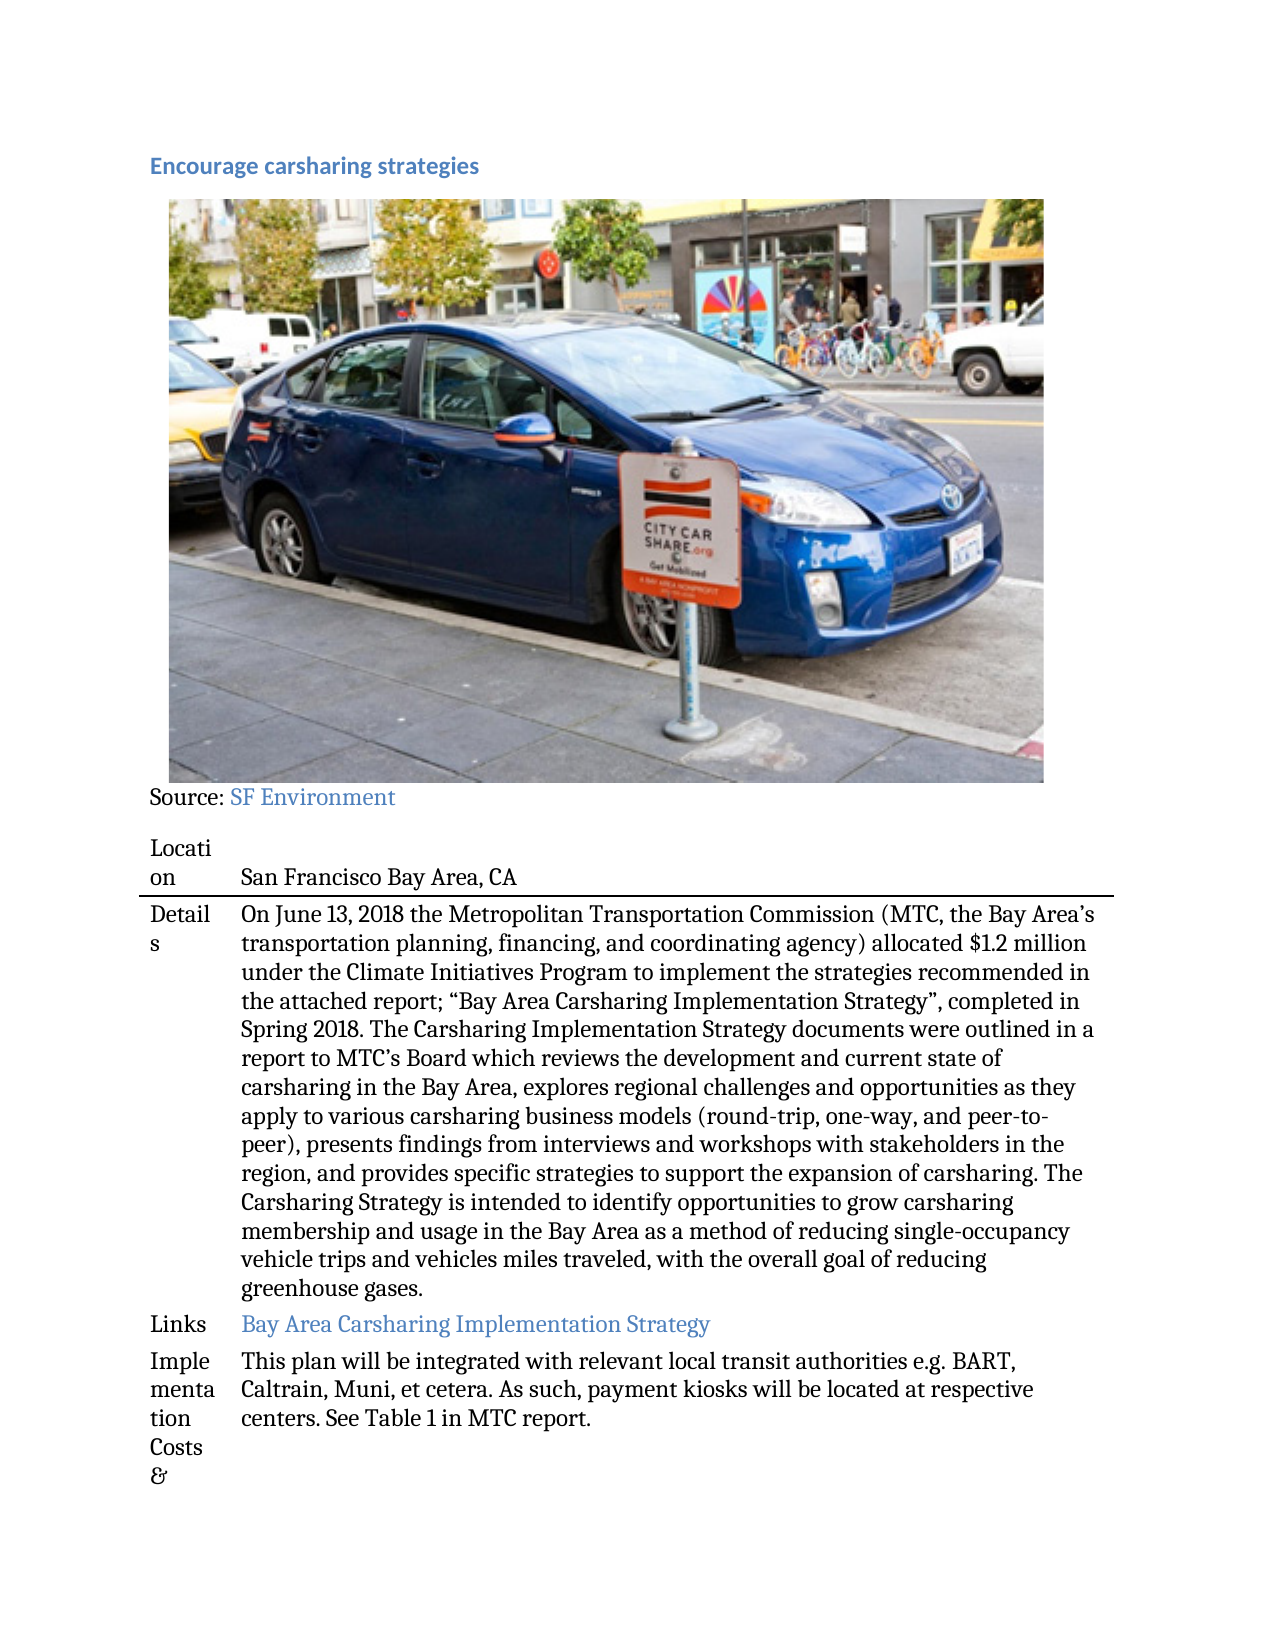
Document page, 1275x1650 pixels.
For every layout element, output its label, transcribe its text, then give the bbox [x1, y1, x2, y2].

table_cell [139, 1343, 230, 1490]
table_cell Links [139, 1307, 230, 1343]
table_cell Bay Area Carsharing Implementation Strategy [230, 1307, 1114, 1343]
table_cell Details [139, 897, 230, 1307]
table_cell On June 13, 2018 the Metropolitan Transportation Commission (MTC, the Bay Area’s transportation planning, financing, and coordinating agency) allocated $1.2 million under the Climate Initiatives Program to implement the strategies recommended in the attached report; “Bay Area Carsharing Implementation Strategy”, completed in Spring 2018. The Carsharing Implementation Strategy documents were outlined in a report to MTC’s Board which reviews the development and current state of carsharing in the Bay Area, explores regional challenges and opportunities as they apply to various carsharing business models (round-trip, one-way, and peer-to-peer), presents findings from interviews and workshops with stakeholders in the region, and provides specific strategies to support the expansion of carsharing. The Carsharing Strategy is intended to identify opportunities to grow carsharing membership and usage in the Bay Area as a method of reducing single-occupancy vehicle trips and vehicles miles traveled, with the overall goal of reducing greenhouse gases. [230, 897, 1114, 1307]
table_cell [230, 1343, 1114, 1490]
subtitle Encourage carsharing strategies [150, 150, 1125, 181]
table_header San Francisco Bay Area, CA [230, 830, 1114, 895]
table_header Location [139, 830, 230, 895]
picture [168, 199, 1044, 783]
